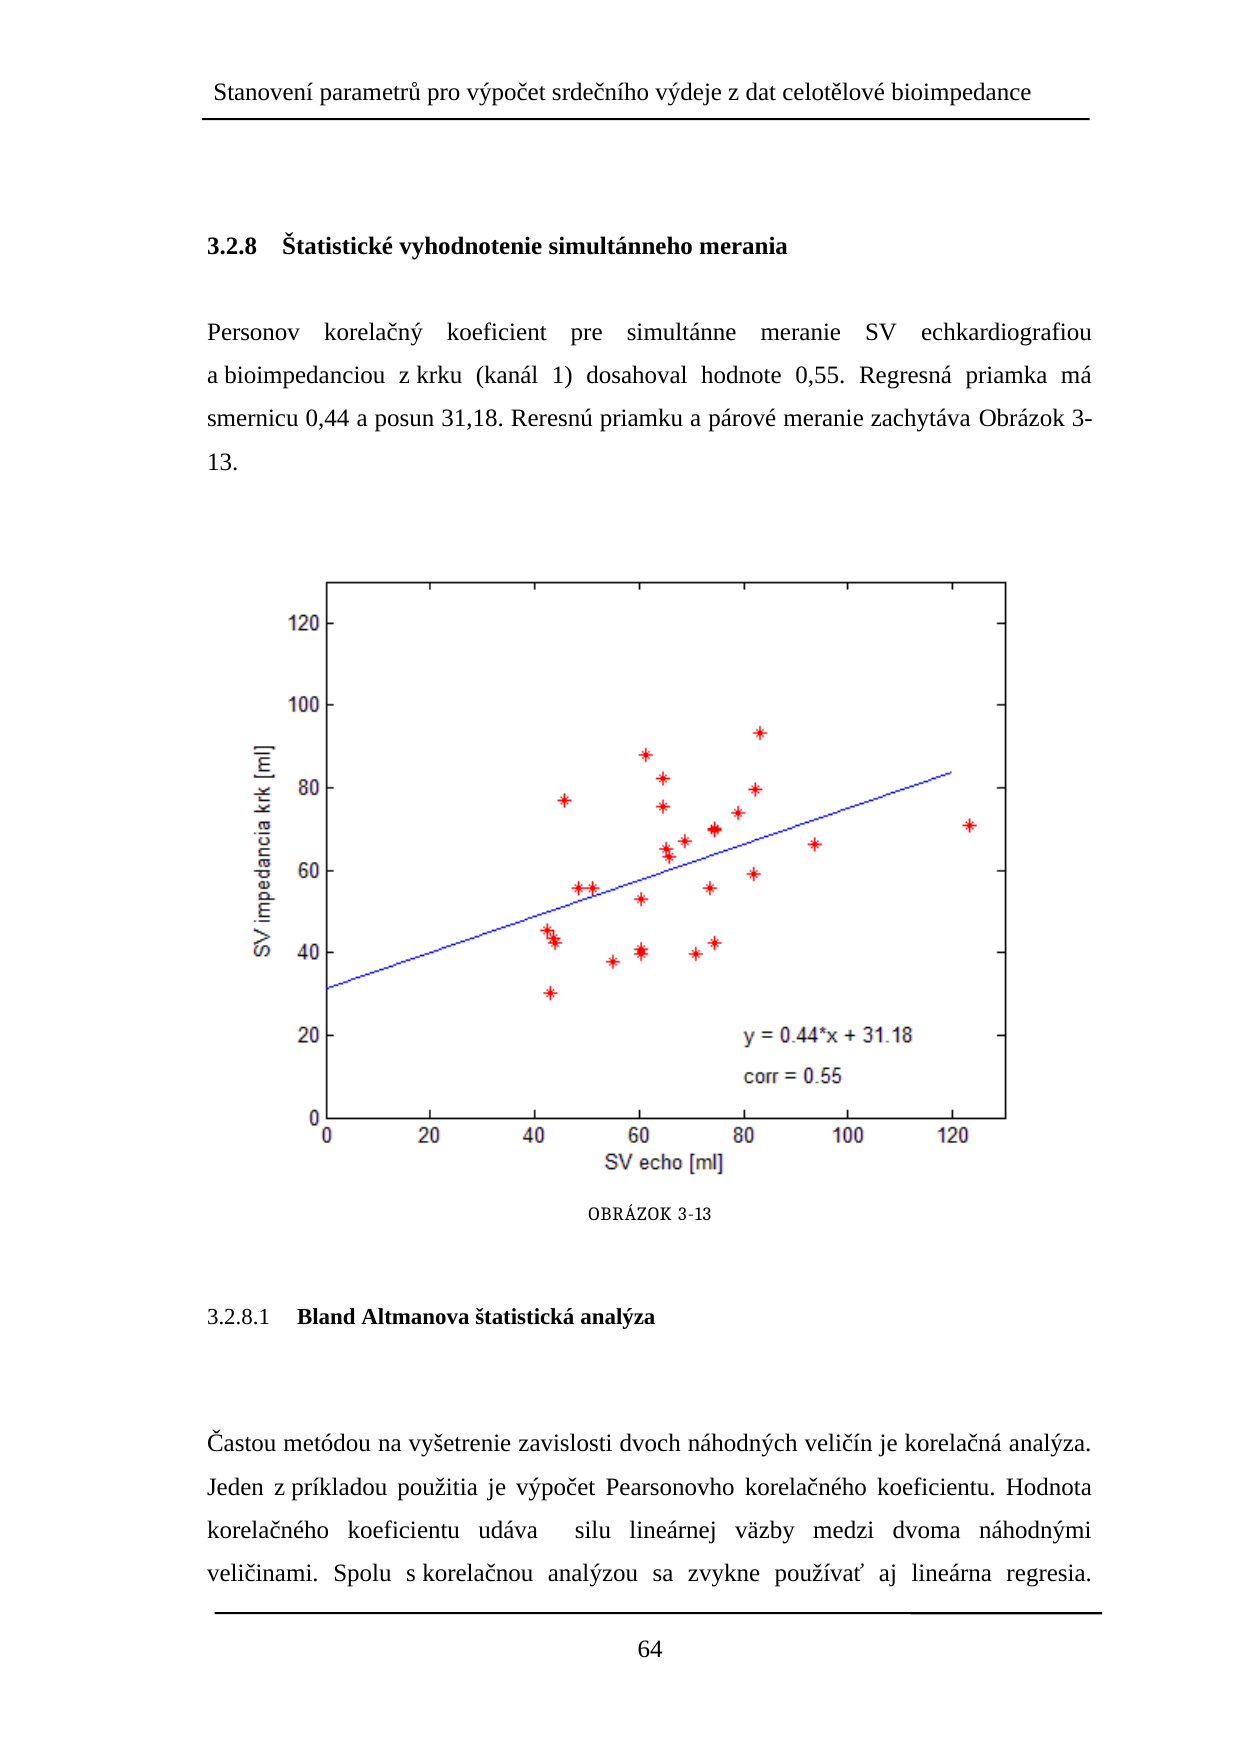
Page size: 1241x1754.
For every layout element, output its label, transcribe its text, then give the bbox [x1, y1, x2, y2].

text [207, 1428, 1092, 1587]
subtitle Bland Altmanova štatistická analýza [207, 1303, 1092, 1329]
subtitle Štatistické vyhodnotenie simultánneho merania [207, 231, 1092, 260]
picture [212, 532, 1088, 1190]
